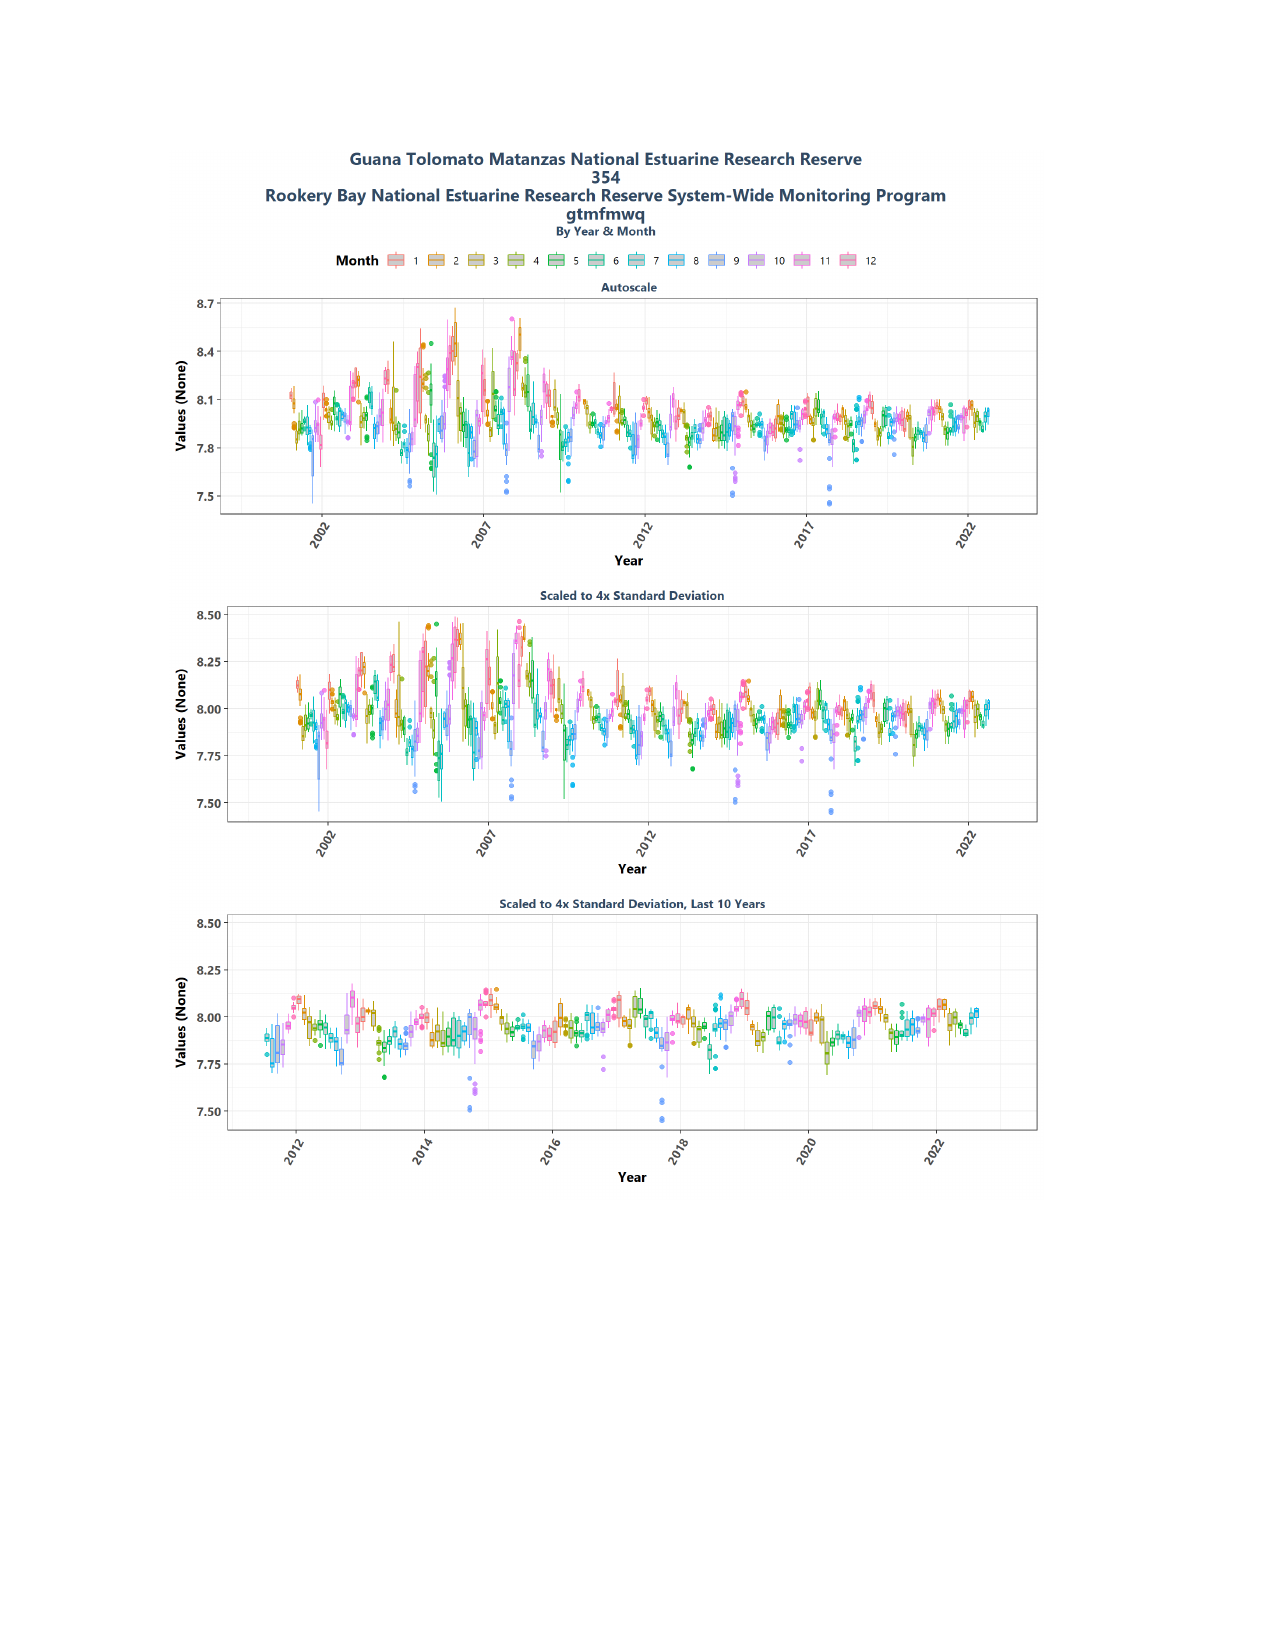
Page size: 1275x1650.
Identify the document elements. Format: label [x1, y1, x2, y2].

picture [168, 150, 1044, 1200]
